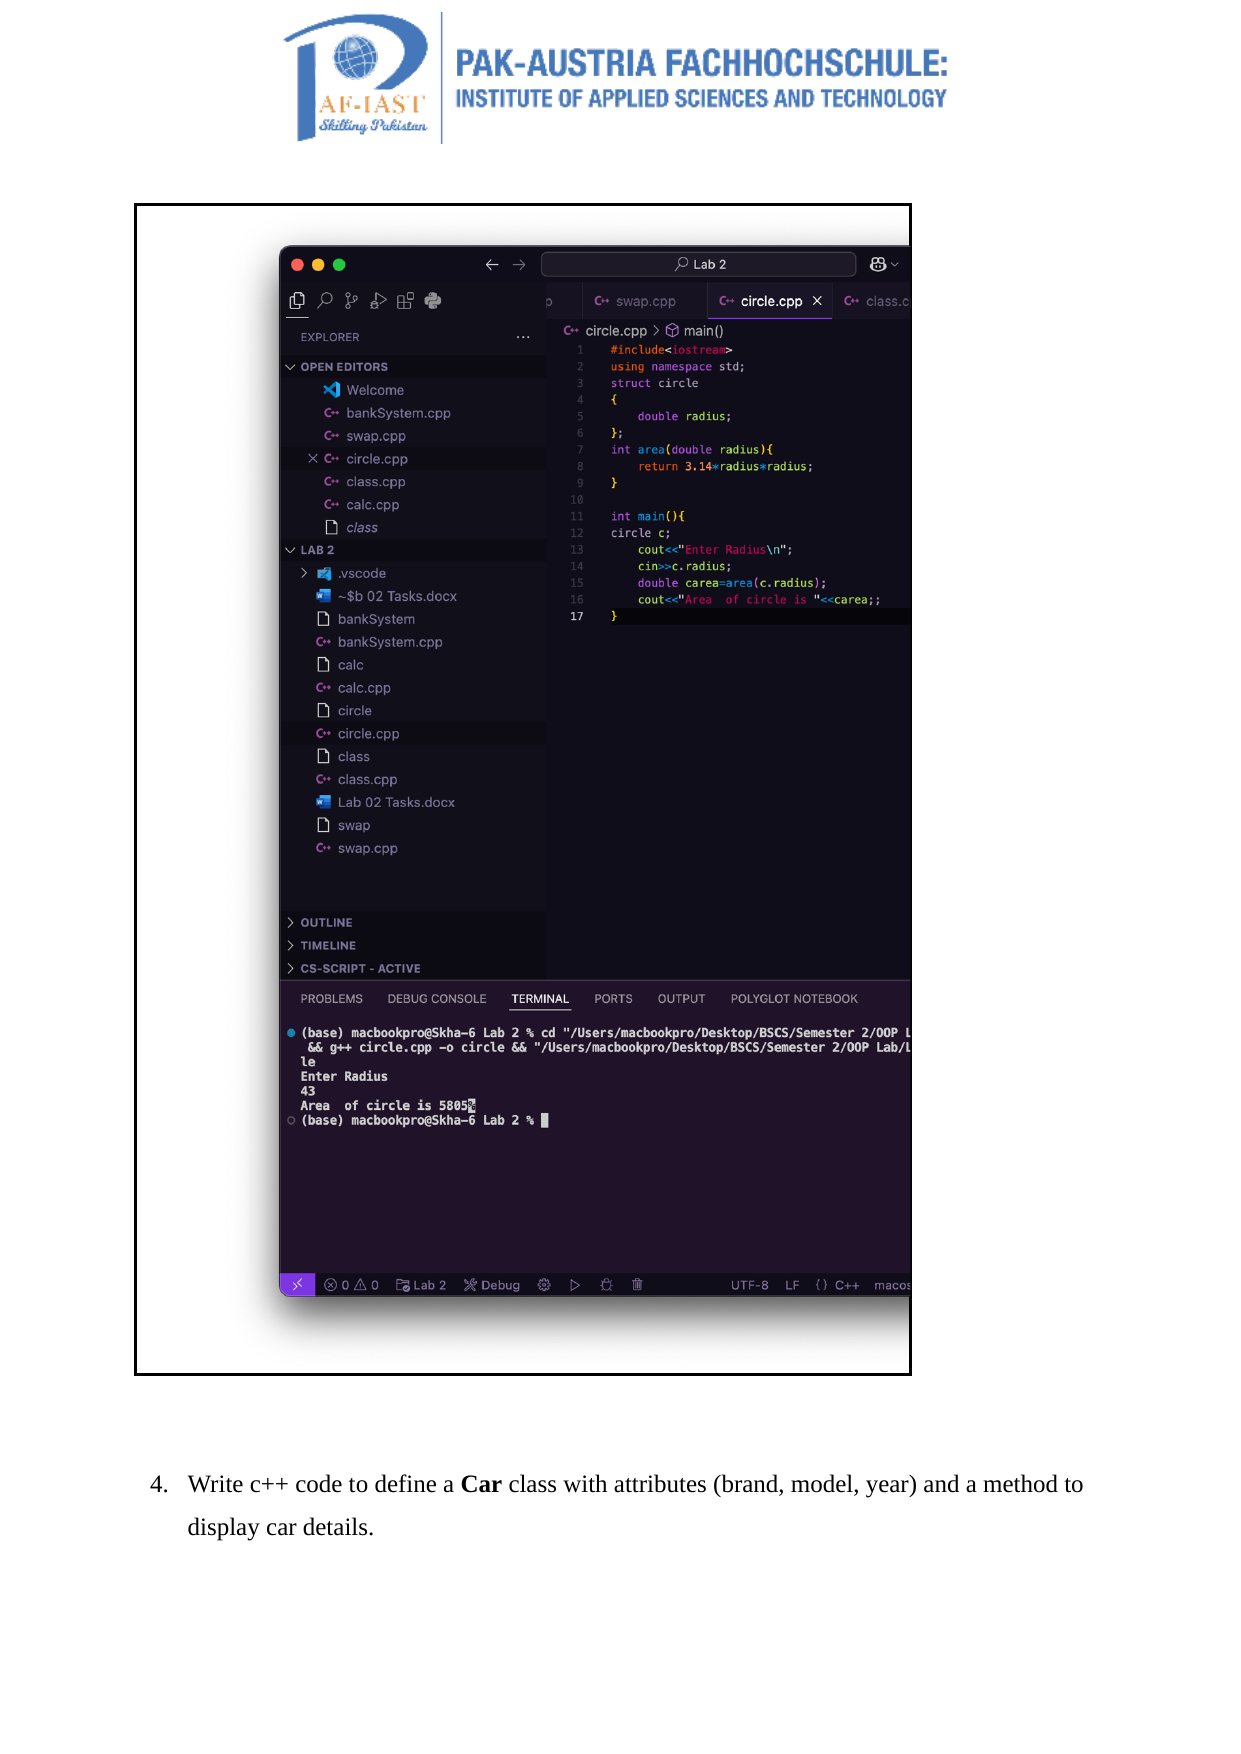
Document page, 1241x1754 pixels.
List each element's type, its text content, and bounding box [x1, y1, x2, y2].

table_header [137, 206, 221, 1373]
list Write c++ code to define a Car class with attributes (brand, model, year) and a method to display car details. [150, 1469, 1090, 1541]
picture [221, 206, 911, 1373]
picture [283, 12, 947, 144]
